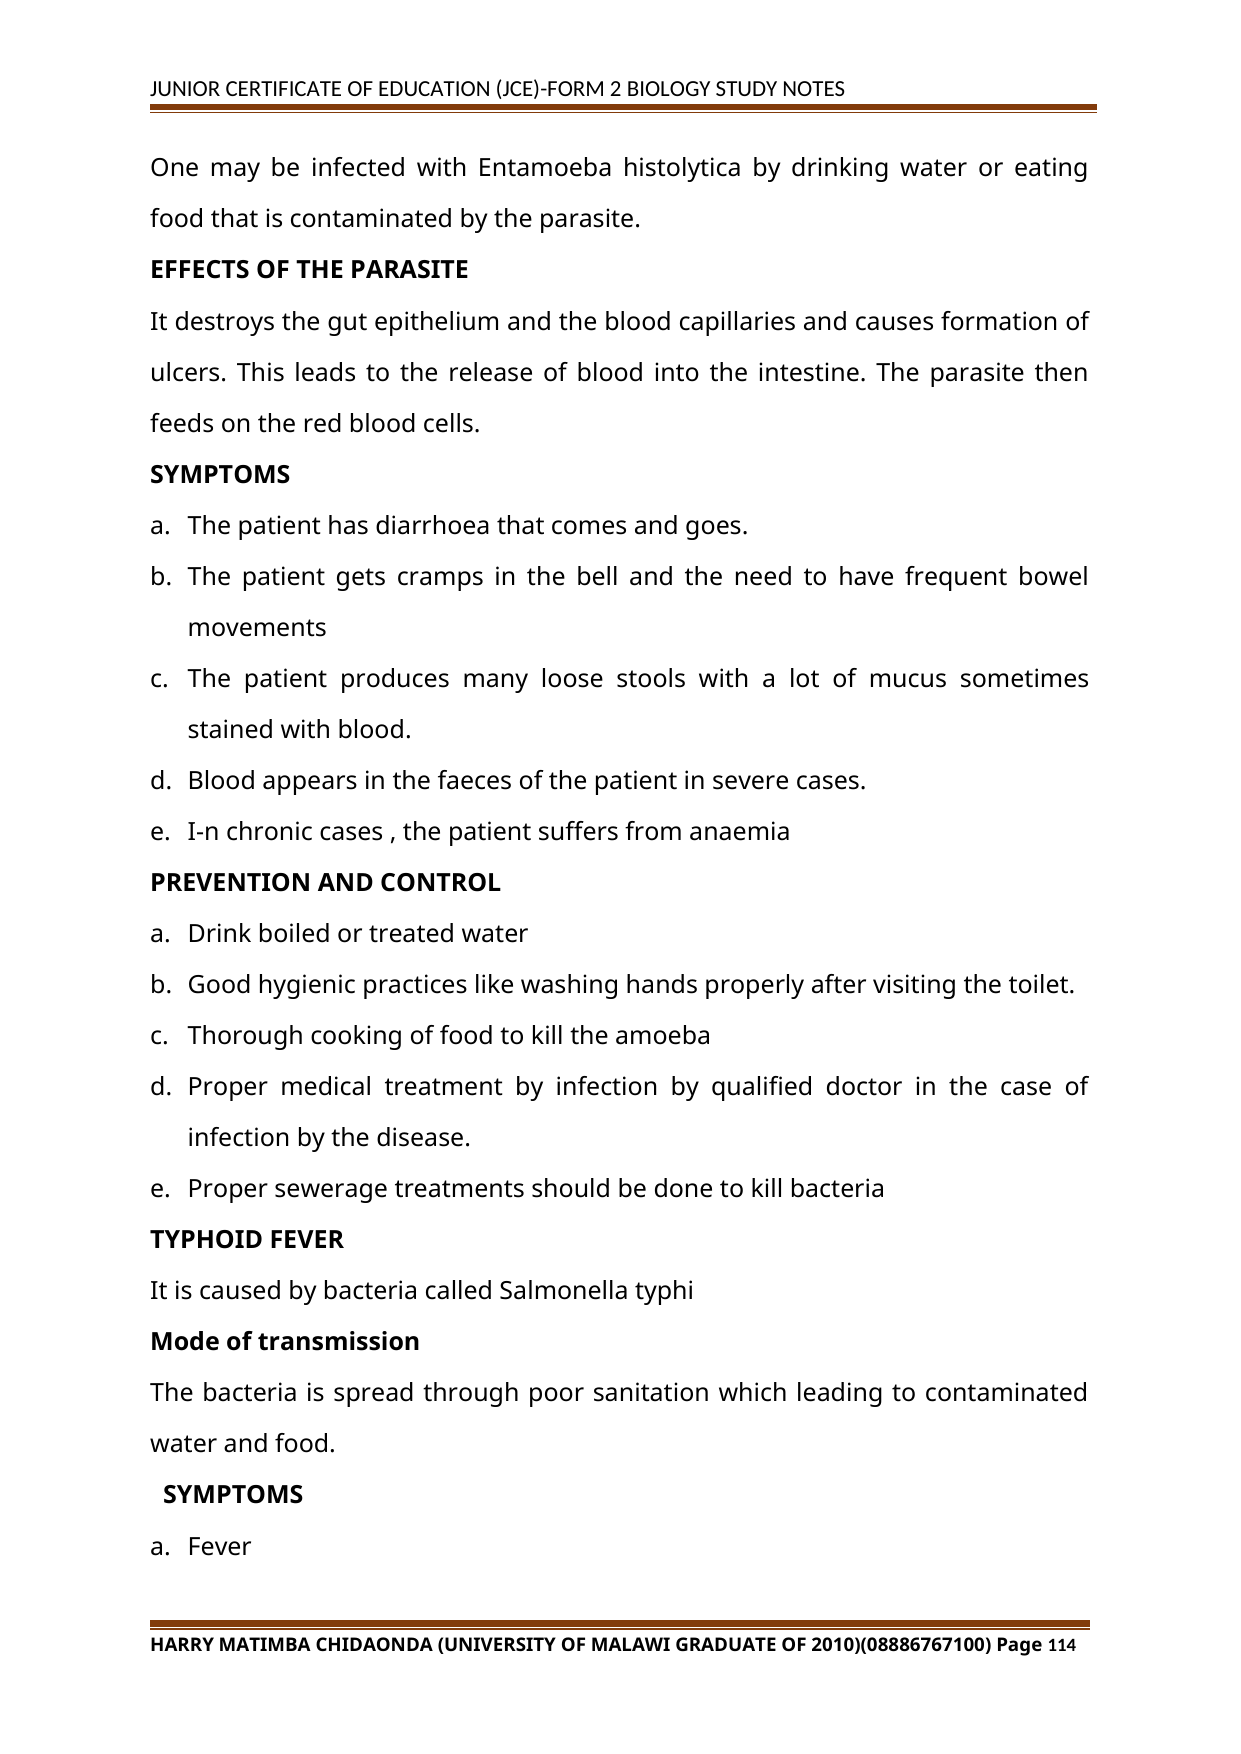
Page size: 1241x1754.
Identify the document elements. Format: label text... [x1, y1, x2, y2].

text The bacteria is spread through poor sanitation which leading to contaminated water and food. [150, 1375, 1090, 1460]
text It destroys the gut epithelium and the blood capillaries and causes formation of ulcers. This leads to the release of blood into the intestine. The parasite then feeds on the red blood cells. [150, 303, 1090, 439]
text TYPHOID FEVER [150, 1222, 1090, 1256]
list The patient has diarrhoea that comes and goes. [150, 507, 1090, 541]
list I-n chronic cases , the patient suffers from anaemia [150, 813, 1090, 848]
list Thorough cooking of food to kill the amoeba [150, 1018, 1090, 1052]
text PREVENTION AND CONTROL [150, 864, 1090, 899]
list Blood appears in the faeces of the patient in severe cases. [150, 762, 1090, 797]
list Proper sewerage treatments should be done to kill bacteria [150, 1171, 1090, 1205]
list Drink boiled or treated water [150, 916, 1090, 950]
text SYMPTOMS [150, 1477, 1090, 1511]
text EFFECTS OF THE PARASITE [150, 252, 1090, 286]
text It is caused by bacteria called Salmonella typhi [150, 1273, 1090, 1307]
list The patient produces many loose stools with a lot of mucus sometimes stained with blood. [150, 660, 1090, 746]
list Good hygienic practices like washing hands properly after visiting the toilet. [150, 967, 1090, 1001]
list Proper medical treatment by infection by qualified doctor in the case of infection by the disease. [150, 1069, 1090, 1154]
text One may be infected with Entamoeba histolytica by drinking water or eating food that is contaminated by the parasite. [150, 150, 1090, 235]
list The patient gets cramps in the bell and the need to have frequent bowel movements [150, 558, 1090, 643]
list Fever [150, 1528, 1090, 1562]
text Mode of transmission [150, 1324, 1090, 1358]
text SYMPTOMS [150, 456, 1090, 490]
